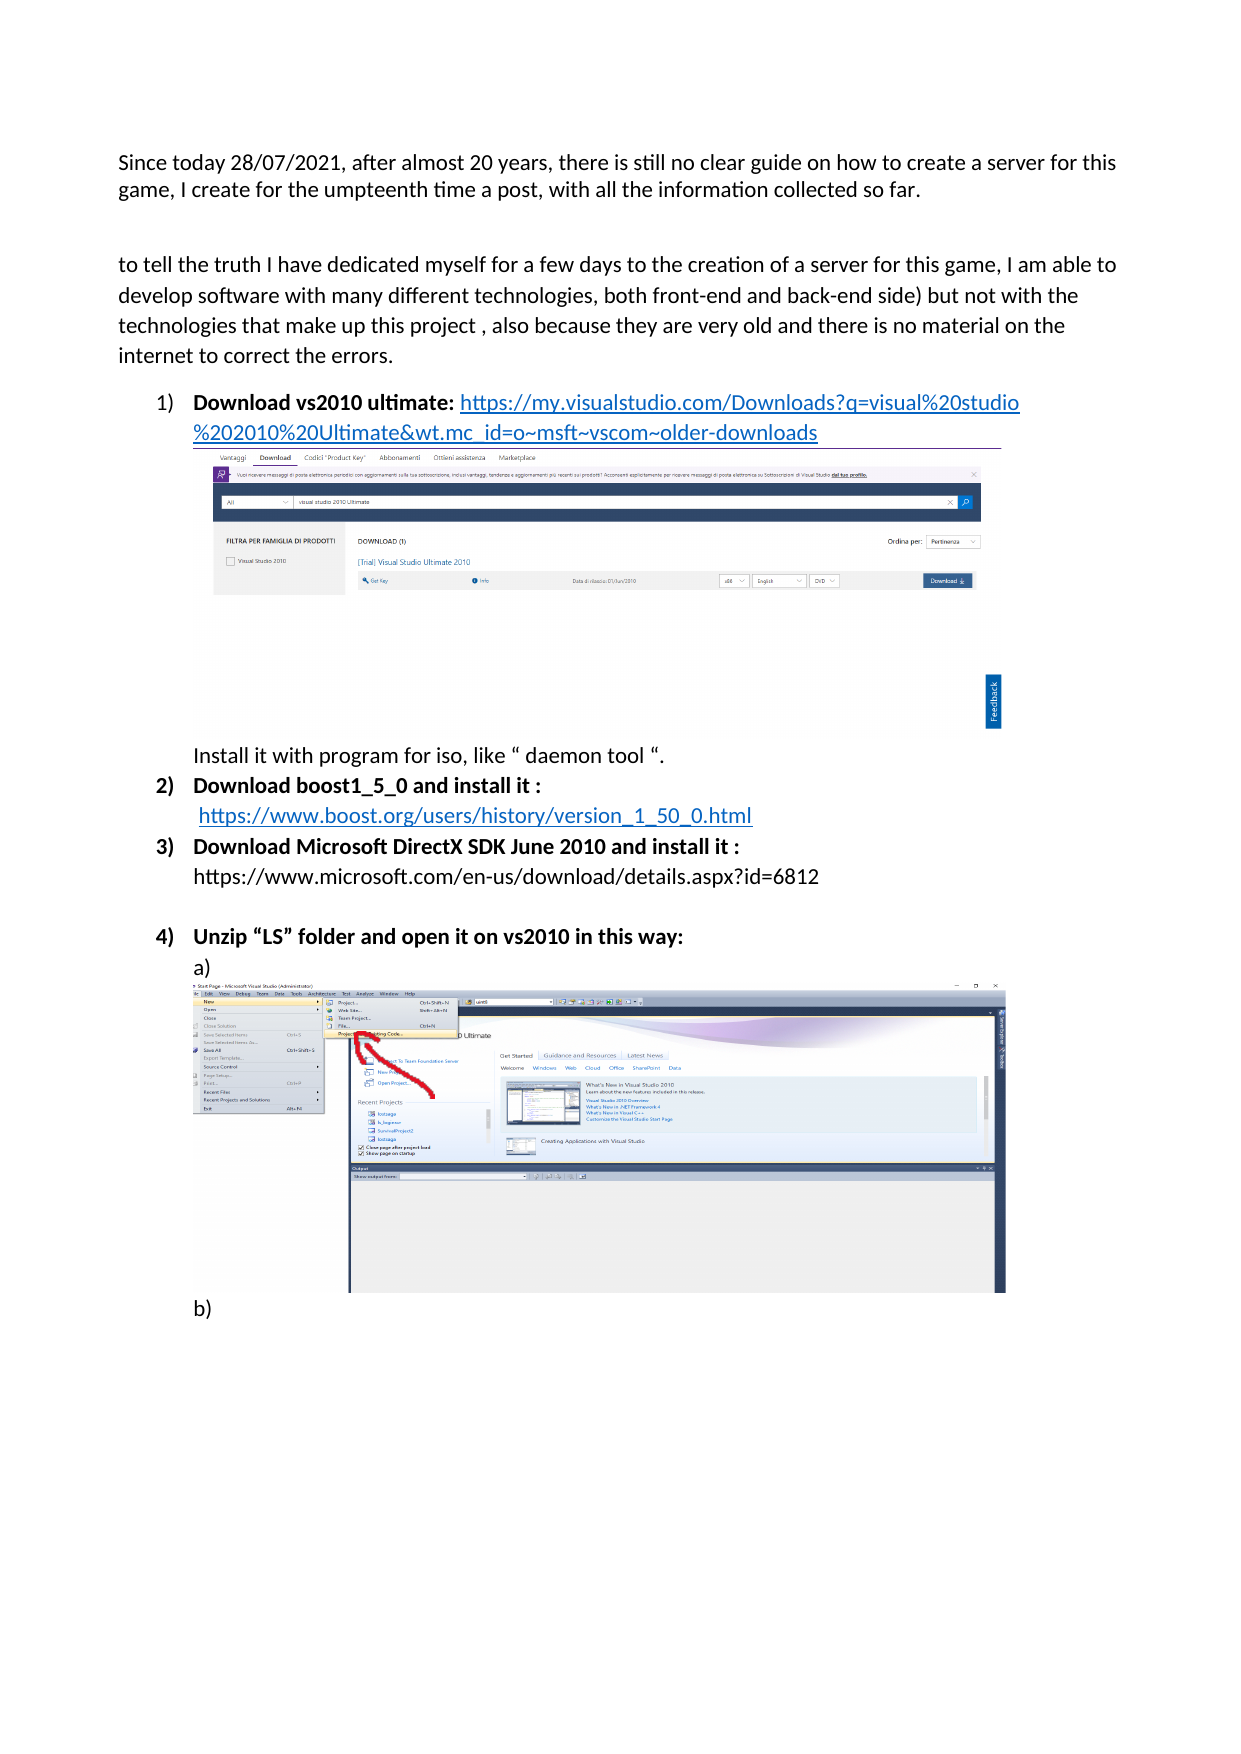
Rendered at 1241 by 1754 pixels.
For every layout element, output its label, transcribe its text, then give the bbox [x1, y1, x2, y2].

picture [193, 982, 1006, 1293]
text to tell the truth I have dedicated myself for a few days to the creation of a server for this game, I am able to develop software with many different technologies, both front-end and back-end side) but not with the technologies that make up this project , also because they are very old and there is no material on the internet to correct the errors. [118, 251, 1122, 369]
list Download boost1_5_0 and install it : [156, 771, 1122, 799]
picture [193, 448, 1002, 739]
list a) [193, 953, 1122, 981]
list Install it with program for iso, like “ daemon tool “. [193, 741, 1122, 769]
list Unzip “LS” folder and open it on vs2010 in this way: [156, 922, 1122, 951]
list Download vs2010 ultimate: https://my.visualstudio.com/Downloads?q=visual%20studio%202010%20Ultimate&wt.mc_id=o~msft~vscom~older-downloads [156, 388, 1122, 446]
text Since today 28/07/2021, after almost 20 years, there is still no clear guide on how to create a server for this game, I create for the umpteenth time a post, with all the information collected so far. [118, 148, 1122, 204]
list https://www.microsoft.com/en-us/download/details.aspx?id=6812 [193, 862, 1122, 890]
list Download Microsoft DirectX SDK June 2010 and install it : [156, 832, 1122, 860]
list https://www.boost.org/users/history/version_1_50_0.html [193, 802, 1122, 830]
list b) [193, 1294, 1122, 1322]
